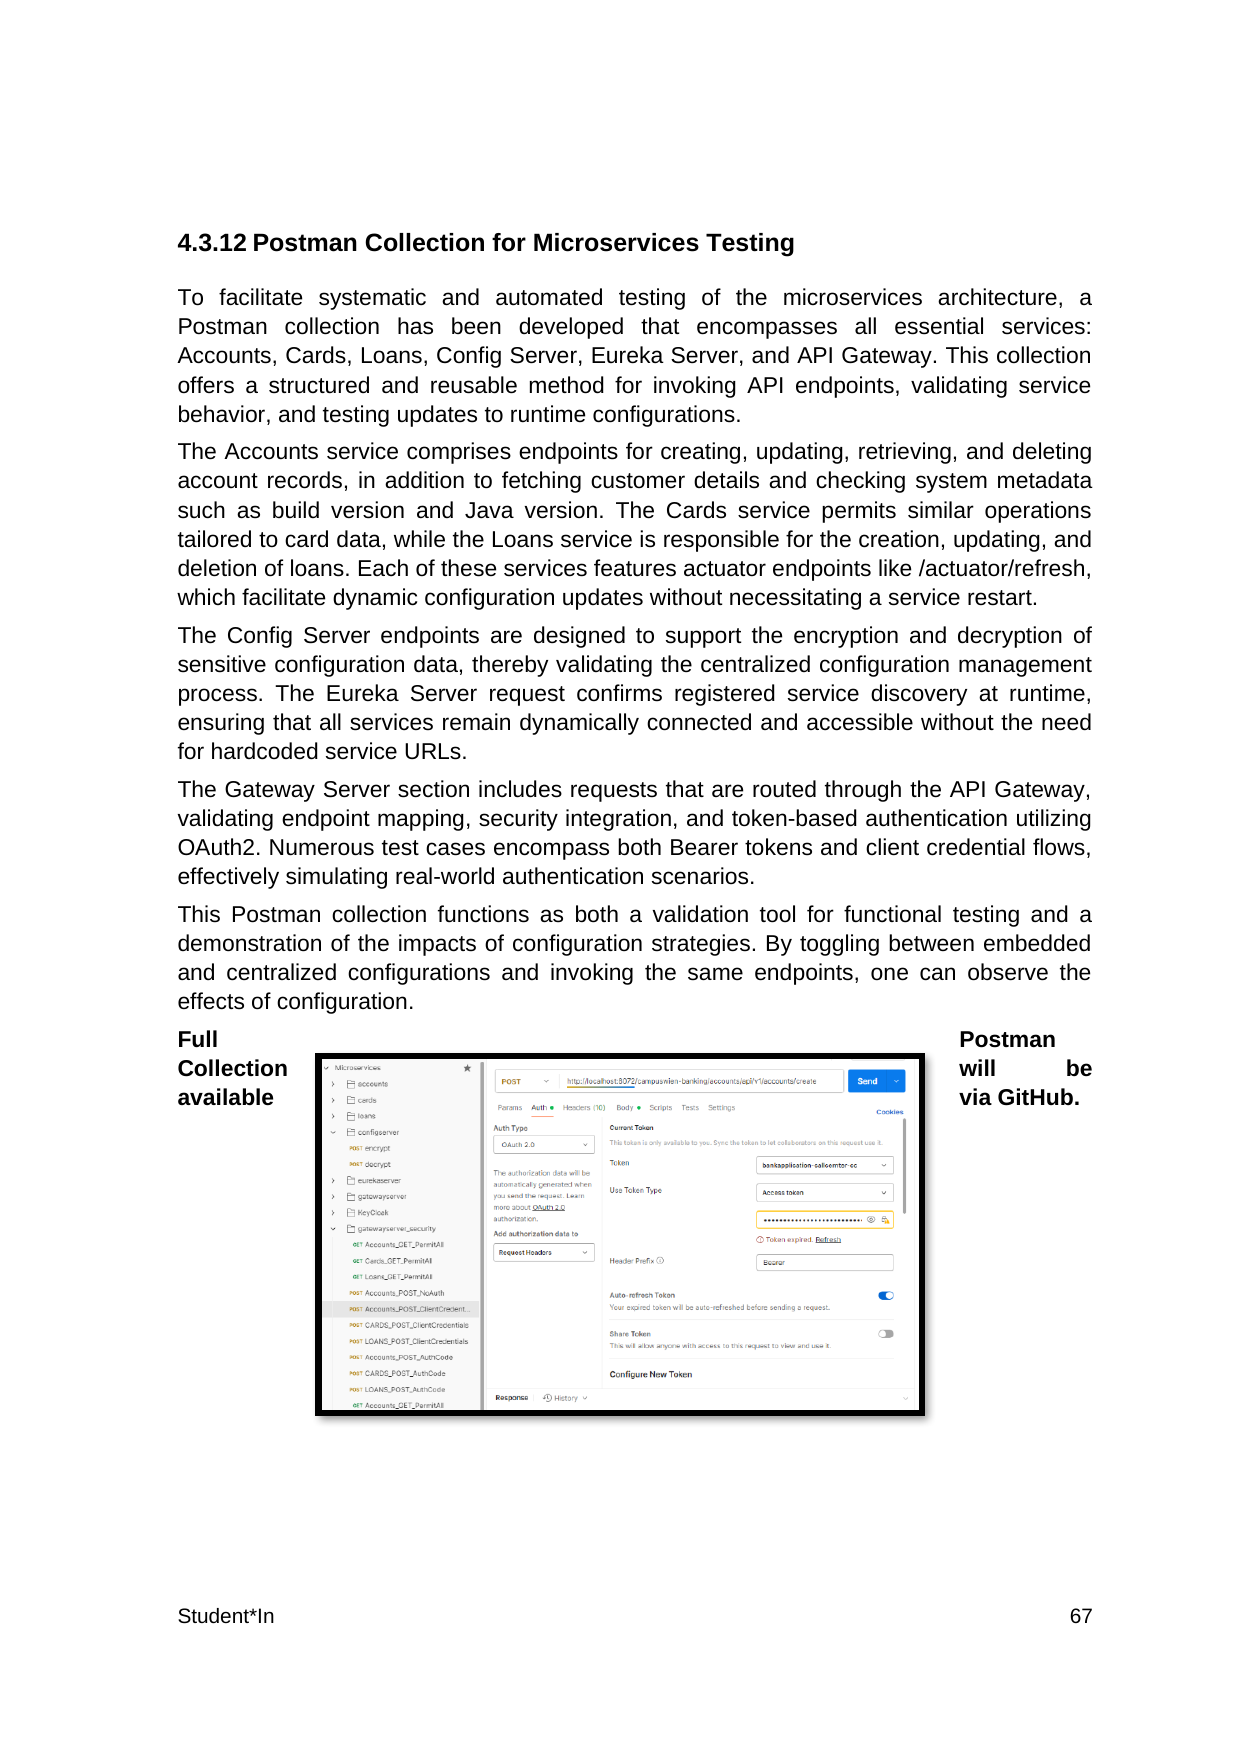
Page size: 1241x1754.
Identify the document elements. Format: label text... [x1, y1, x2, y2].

text The Gateway Server section includes requests that are routed through the API Gateway, validating endpoint mapping, security integration, and token-based authentication utilizing OAuth2. Numerous test cases encompass both Bearer tokens and client credential flows, effectively simulating real-world authentication scenarios. [177, 773, 1092, 890]
picture [322, 1059, 919, 1410]
subtitle Postman Collection for Microservices Testing [177, 227, 1092, 256]
text The Config Server endpoints are designed to support the encryption and decryption of sensitive configuration data, thereby validating the centralized configuration management process. The Eureka Server request confirms registered service discovery at runtime, ensuring that all services remain dynamically connected and accessible without the need for hardcoded service URLs. [177, 619, 1092, 765]
text This Postman collection functions as both a validation tool for functional testing and a demonstration of the impacts of configuration strategies. By toggling between embedded and centralized configurations and invoking the same endpoints, one can observe the effects of configuration. [177, 898, 1092, 1015]
text The Accounts service comprises endpoints for creating, updating, retrieving, and deleting account records, in addition to fetching customer details and checking system metadata such as build version and Java version. The Cards service permits similar operations tailored to card data, while the Loans service is responsible for the creation, updating, and deletion of loans. Each of these services features actuator endpoints like /actuator/refresh, which facilitate dynamic configuration updates without necessitating a service restart. [177, 436, 1092, 611]
text To facilitate systematic and automated testing of the microservices architecture, a Postman collection has been developed that encompasses all essential services: Accounts, Cards, Loans, Config Server, Eureka Server, and API Gateway. This collection offers a structured and reusable method for invoking API endpoints, validating service behavior, and testing updates to runtime configurations. [177, 281, 1092, 427]
text Full Postman Collection will be available via GitHub. [177, 1023, 1092, 1111]
